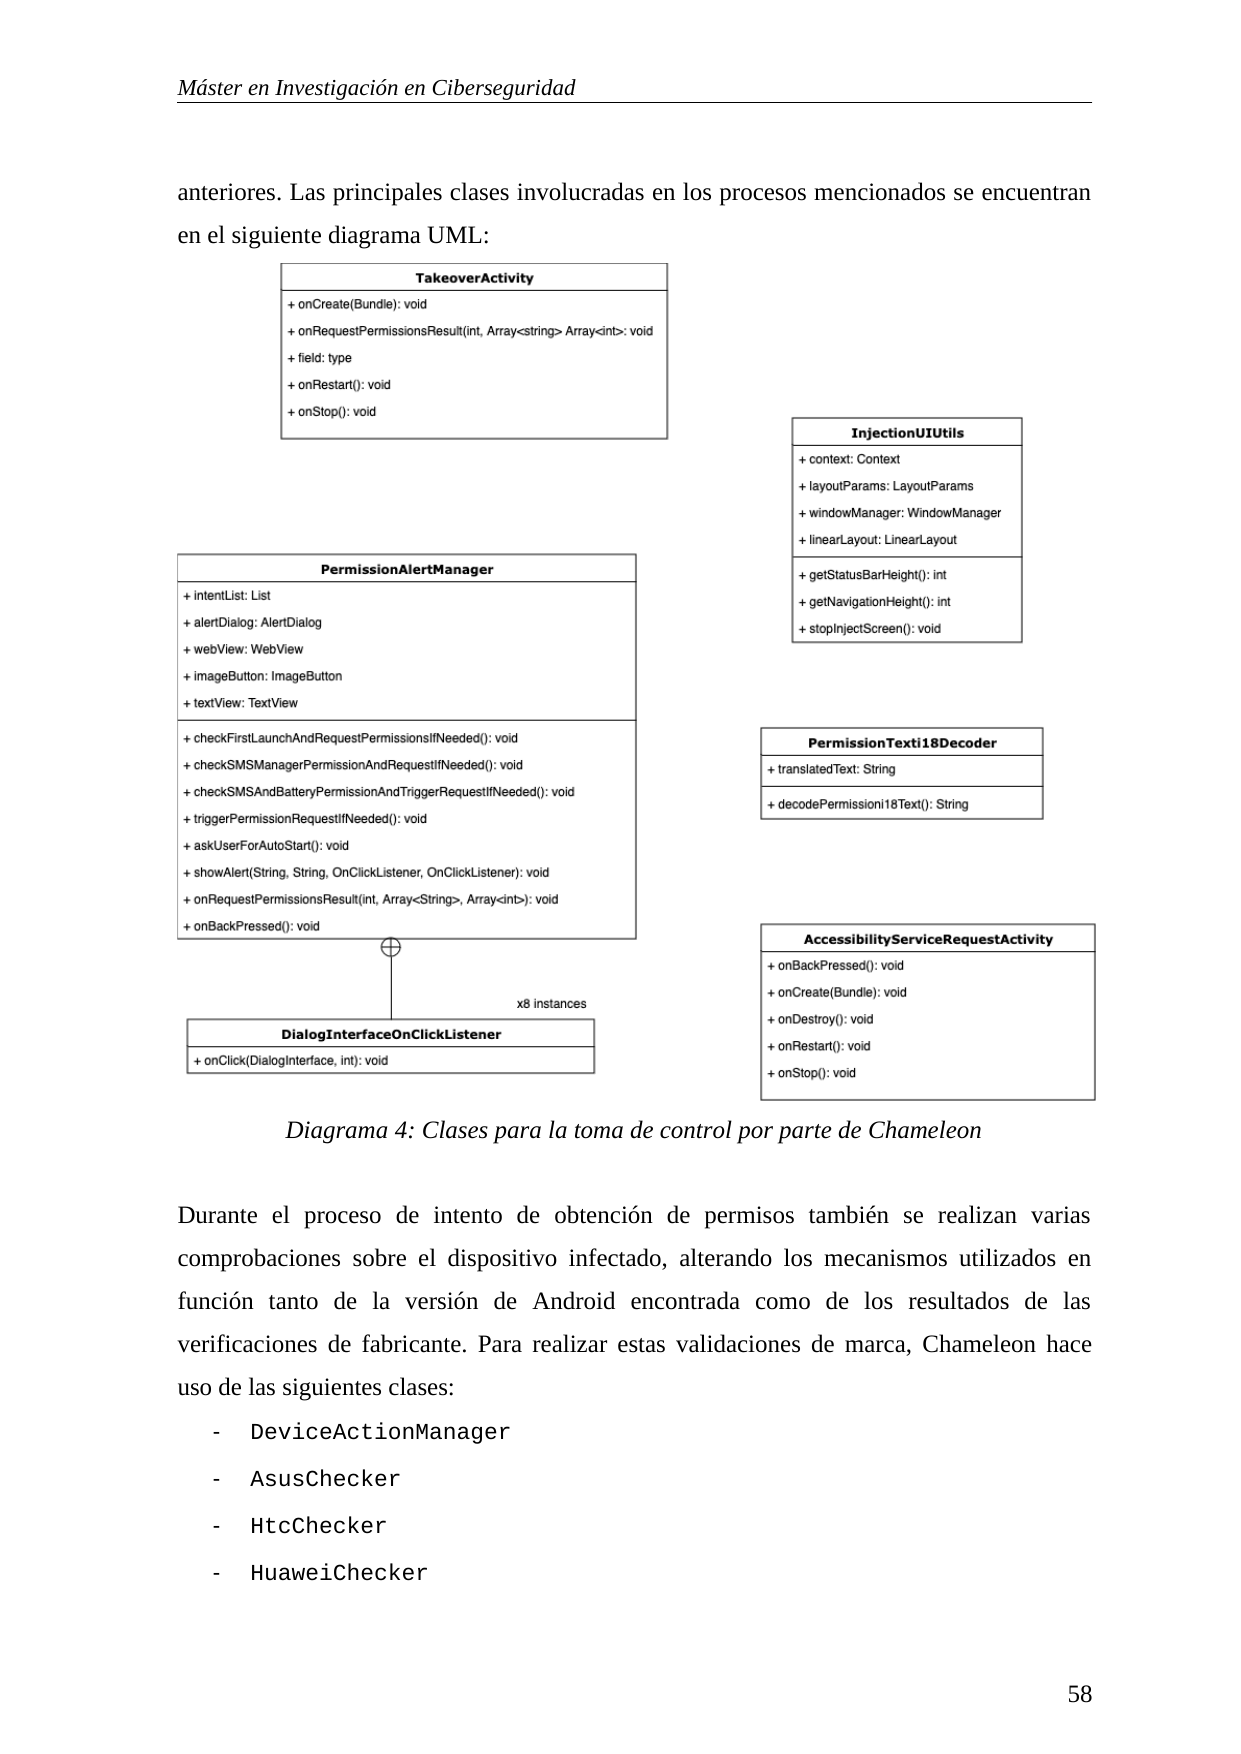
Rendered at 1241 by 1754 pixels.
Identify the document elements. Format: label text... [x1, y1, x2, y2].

list HtcChecker [213, 1509, 1092, 1541]
list HuaweiChecker [213, 1556, 1092, 1588]
text Diagrama 4: Clases para la toma de control por parte de Chameleon [177, 1115, 1092, 1144]
text Durante el proceso de intento de obtención de permisos también se realizan varias comprobaciones sobre el dispositivo infectado, alterando los mecanismos utilizados en función tanto de la versión de Android encontrada como de los resultados de las verificaciones de fabricante. Para realizar estas validaciones de marca, Chameleon hace uso de las siguientes clases: [177, 1200, 1092, 1401]
list DeviceActionManager [213, 1415, 1092, 1447]
picture [177, 263, 1096, 1101]
list AsusChecker [213, 1462, 1092, 1494]
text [177, 177, 1092, 249]
